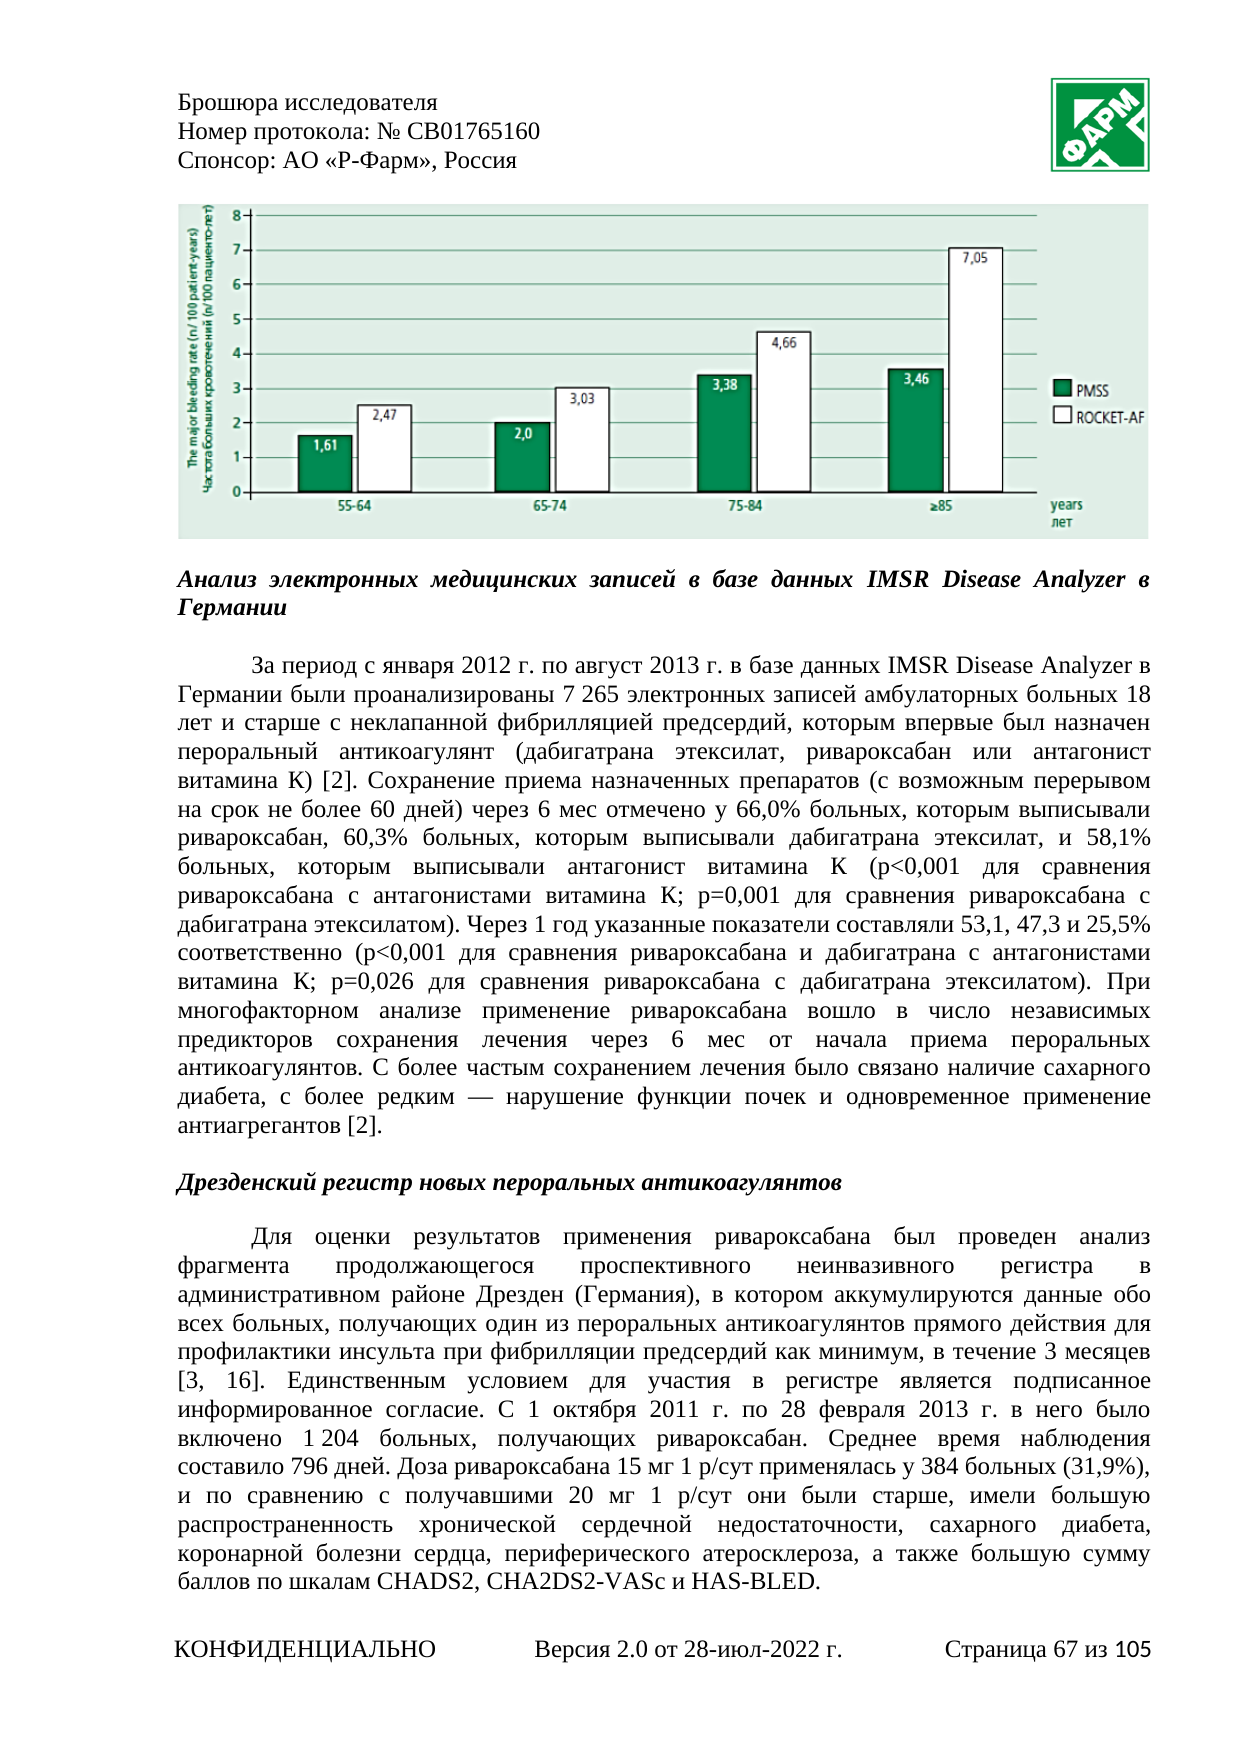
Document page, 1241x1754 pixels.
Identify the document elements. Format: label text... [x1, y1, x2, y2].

text Дрезденский регистр новых пероральных антикоагулянтов [177, 1167, 1152, 1196]
picture [1046, 73, 1152, 174]
picture [177, 197, 1149, 539]
text Анализ электронных медицинских записей в базе данных IMSR Disease Analyzer в Германии [177, 564, 1152, 621]
text За период с января 2012 г. по август 2013 г. в базе данных IMSR Disease Analyzer в Германии были проанализированы 7 265 электронных записей амбулаторных больных 18 лет и старше с неклапанной фибрилляцией предсердий, которым впервые был назначен пероральный антикоагулянт (дабигатрана этексилат, ривароксабан или антагонист витамина К) [2]. Сохранение приема назначенных препаратов (с возможным перерывом на срок не более 60 дней) через 6 мес отмечено у 66,0% больных, которым выписывали ривароксабан, 60,3% больных, которым выписывали дабигатрана этексилат, и 58,1% больных, которым выписывали антагонист витамина К (р<0,001 для сравнения ривароксабана с антагонистами витамина К; р=0,001 для сравнения ривароксабана с дабигатрана этексилатом). Через 1 год указанные показатели составляли 53,1, 47,3 и 25,5% соответственно (р<0,001 для сравнения ривароксабана и дабигатрана с антагонистами витамина К; р=0,026 для сравнения ривароксабана с дабигатрана этексилатом). При многофакторном анализе применение ривароксабана вошло в число независимых предикторов сохранения лечения через 6 мес от начала приема пероральных антикоагулянтов. С более частым сохранением лечения было связано наличие сахарного диабета, с более редким — нарушение функции почек и одновременное применение антиагрегантов [2]. [177, 650, 1152, 1139]
text Для оценки результатов применения ривароксабана был проведен анализ фрагмента продолжающегося проспективного неинвазивного регистра в административном районе Дрезден (Германия), в котором аккумулируются данные обо всех больных, получающих один из пероральных антикоагулянтов прямого действия для профилактики инсульта при фибрилляции предсердий как минимум, в течение 3 месяцев [3, 16]. Единственным условием для участия в регистре является подписанное информированное согласие. С 1 октября 2011 г. по 28 февраля 2013 г. в него было включено 1 204 больных, получающих ривароксабан. Среднее время наблюдения составило 796 дней. Доза ривароксабана 15 мг 1 р/сут применялась у 384 больных (31,9%), и по сравнению с получавшими 20 мг 1 р/сут они были старше, имели большую распространенность хронической сердечной недостаточности, сахарного диабета, коронарной болезни сердца, периферического атеросклероза, а также большую сумму баллов по шкалам CHADS2, CHA2DS2-VASc и HAS-BLED. [177, 1221, 1152, 1595]
